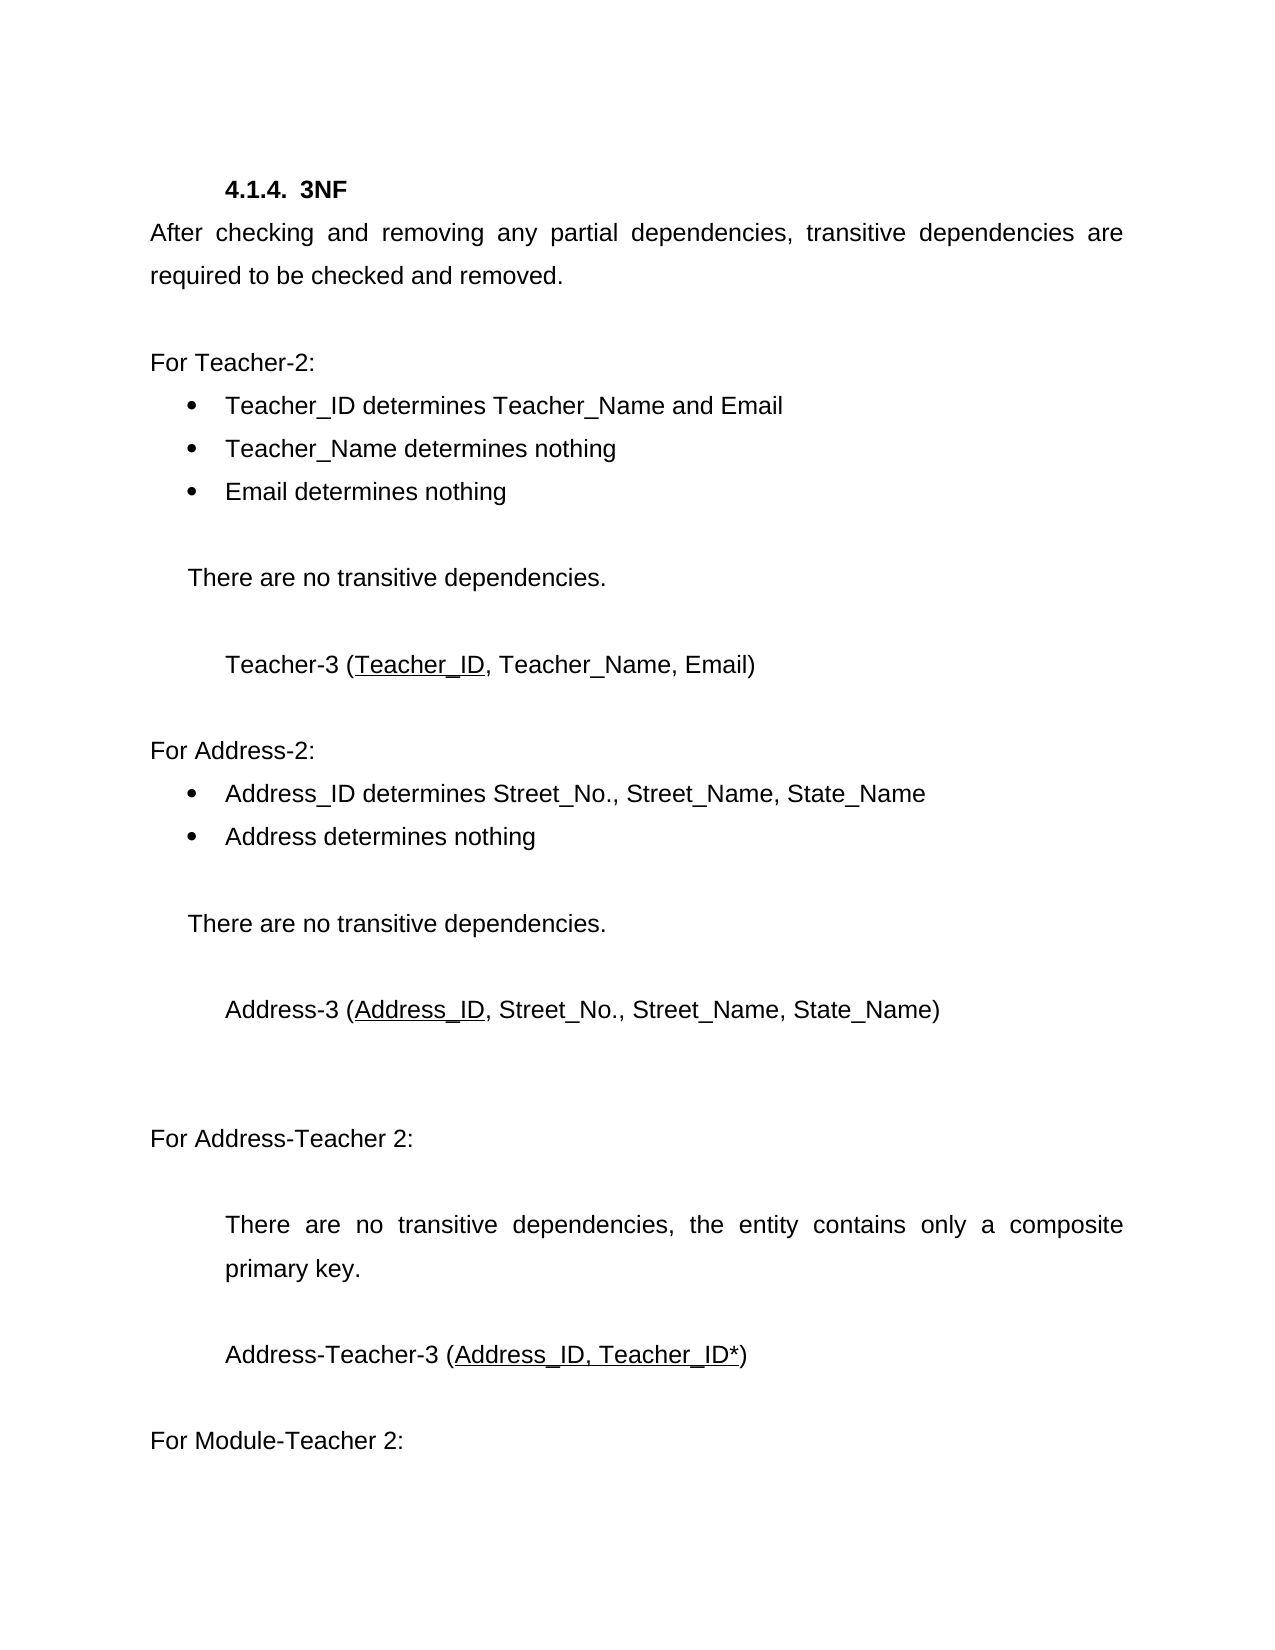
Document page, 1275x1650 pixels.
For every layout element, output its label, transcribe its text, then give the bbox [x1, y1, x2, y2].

text Address-Teacher-3 (Address_ID, Teacher_ID*) [150, 1340, 1125, 1369]
list Address_ID determines Street_No., Street_Name, State_Name [187, 779, 1125, 808]
list Teacher-3 (Teacher_ID, Teacher_Name, Email) [225, 650, 1125, 678]
subtitle 3NF [225, 175, 1125, 204]
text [225, 1211, 1125, 1282]
text There are no transitive dependencies. [150, 909, 1125, 937]
text For Module-Teacher 2: [150, 1426, 1125, 1455]
list Teacher_ID determines Teacher_Name and Email [187, 391, 1125, 419]
text For Address-2: [150, 736, 1125, 765]
text For Teacher-2: [150, 347, 1125, 376]
text Address-3 (Address_ID, Street_No., Street_Name, State_Name) [150, 995, 1125, 1024]
list Email determines nothing [187, 477, 1125, 506]
text There are no transitive dependencies. [150, 563, 1125, 592]
list Teacher_Name determines nothing [187, 434, 1125, 463]
text After checking and removing any partial dependencies, transitive dependencies are required to be checked and removed. [150, 218, 1125, 290]
list Address determines nothing [187, 822, 1125, 851]
text For Address-Teacher 2: [150, 1124, 1125, 1153]
